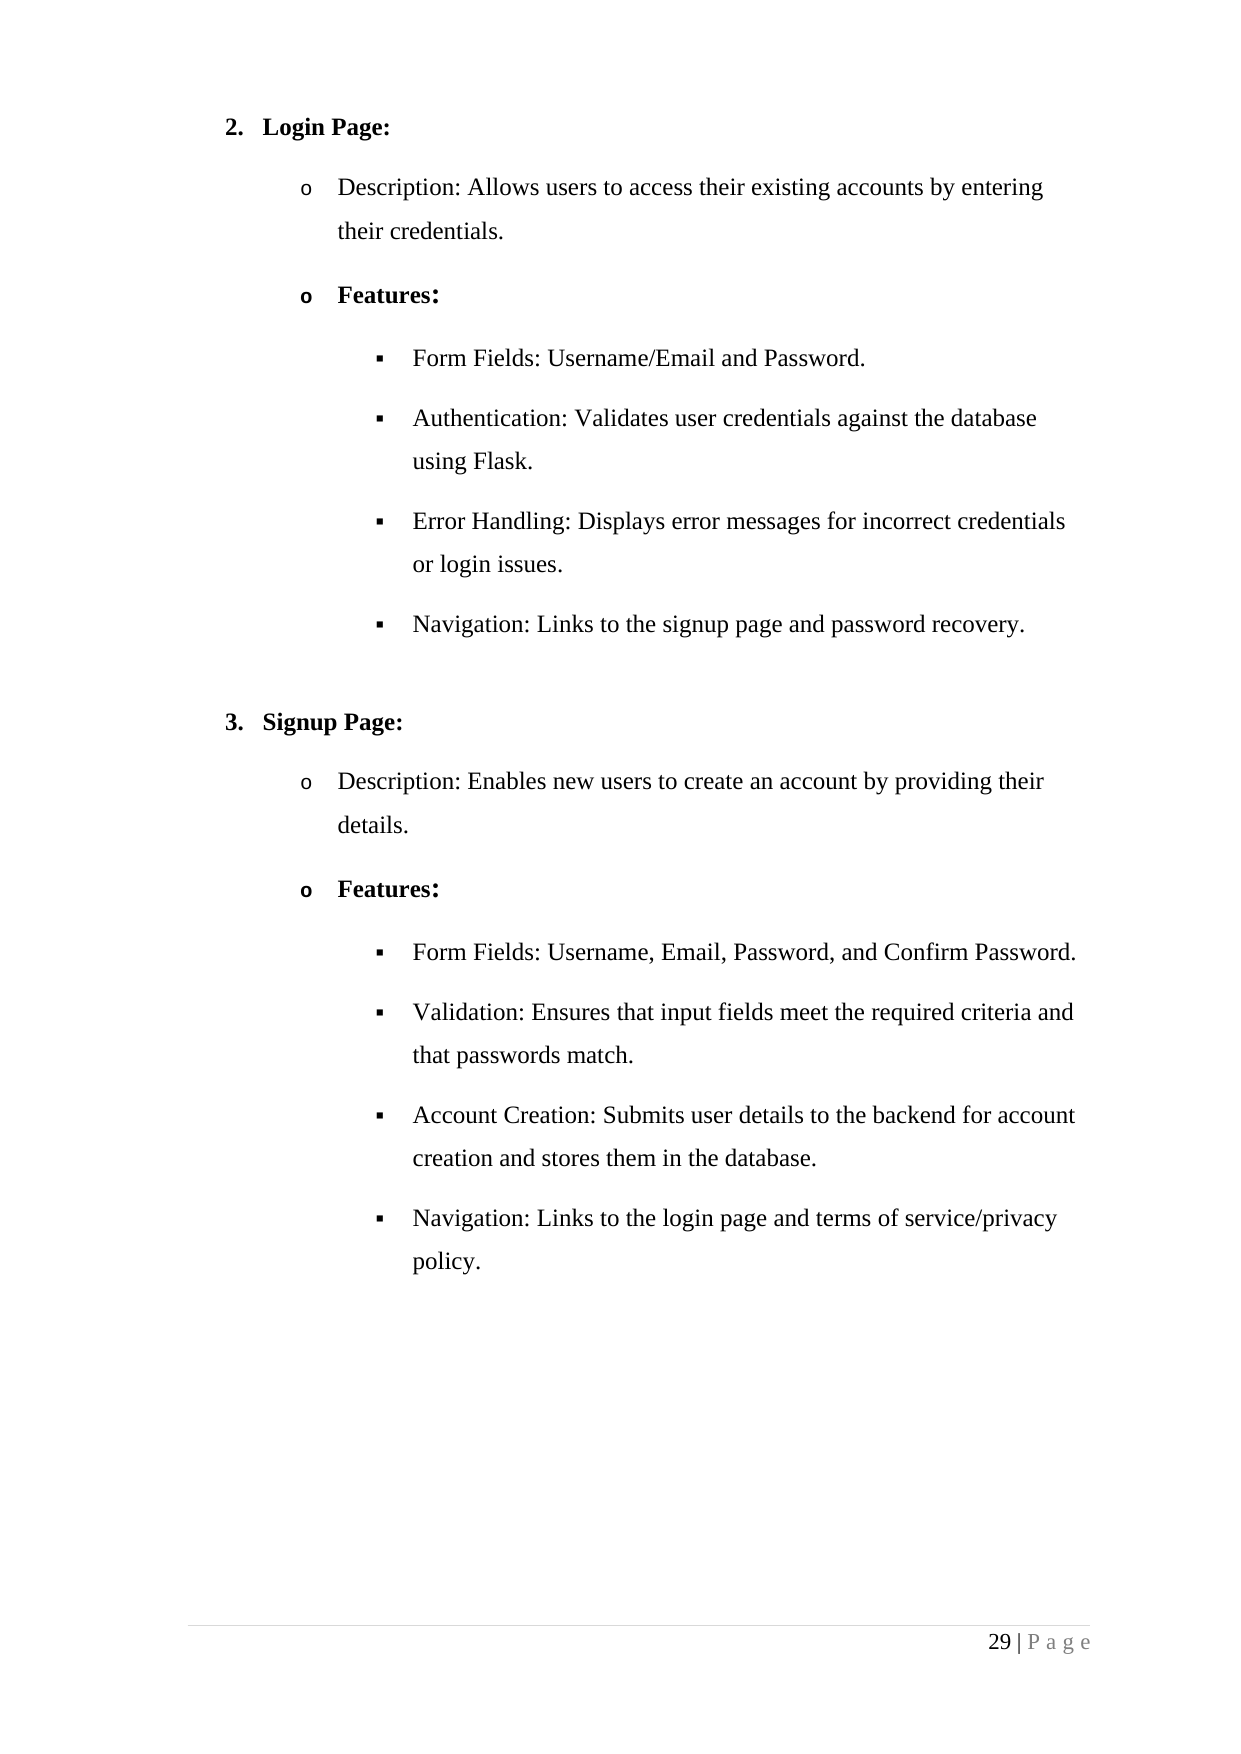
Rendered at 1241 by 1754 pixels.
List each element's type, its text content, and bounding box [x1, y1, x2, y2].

list Login Page: [225, 112, 1090, 141]
list Authentication: Validates user credentials against the database using Flask. [375, 403, 1090, 475]
list Form Fields: Username/Email and Password. [375, 343, 1090, 372]
list Features: [300, 276, 1090, 309]
list Form Fields: Username, Email, Password, and Confirm Password. [375, 937, 1090, 966]
list Navigation: Links to the signup page and password recovery. [375, 609, 1090, 677]
list Signup Page: [225, 707, 1090, 735]
list Error Handling: Displays error messages for incorrect credentials or login issues. [375, 506, 1090, 578]
list Features: [300, 870, 1090, 904]
list Validation: Ensures that input fields meet the required criteria and that passwords match. [375, 997, 1090, 1069]
list Navigation: Links to the login page and terms of service/privacy policy. [375, 1203, 1090, 1443]
list Description: Enables new users to create an account by providing their details. [300, 766, 1090, 839]
list Description: Allows users to access their existing accounts by entering their credentials. [300, 172, 1090, 245]
list Account Creation: Submits user details to the backend for account creation and stores them in the database. [375, 1100, 1090, 1172]
